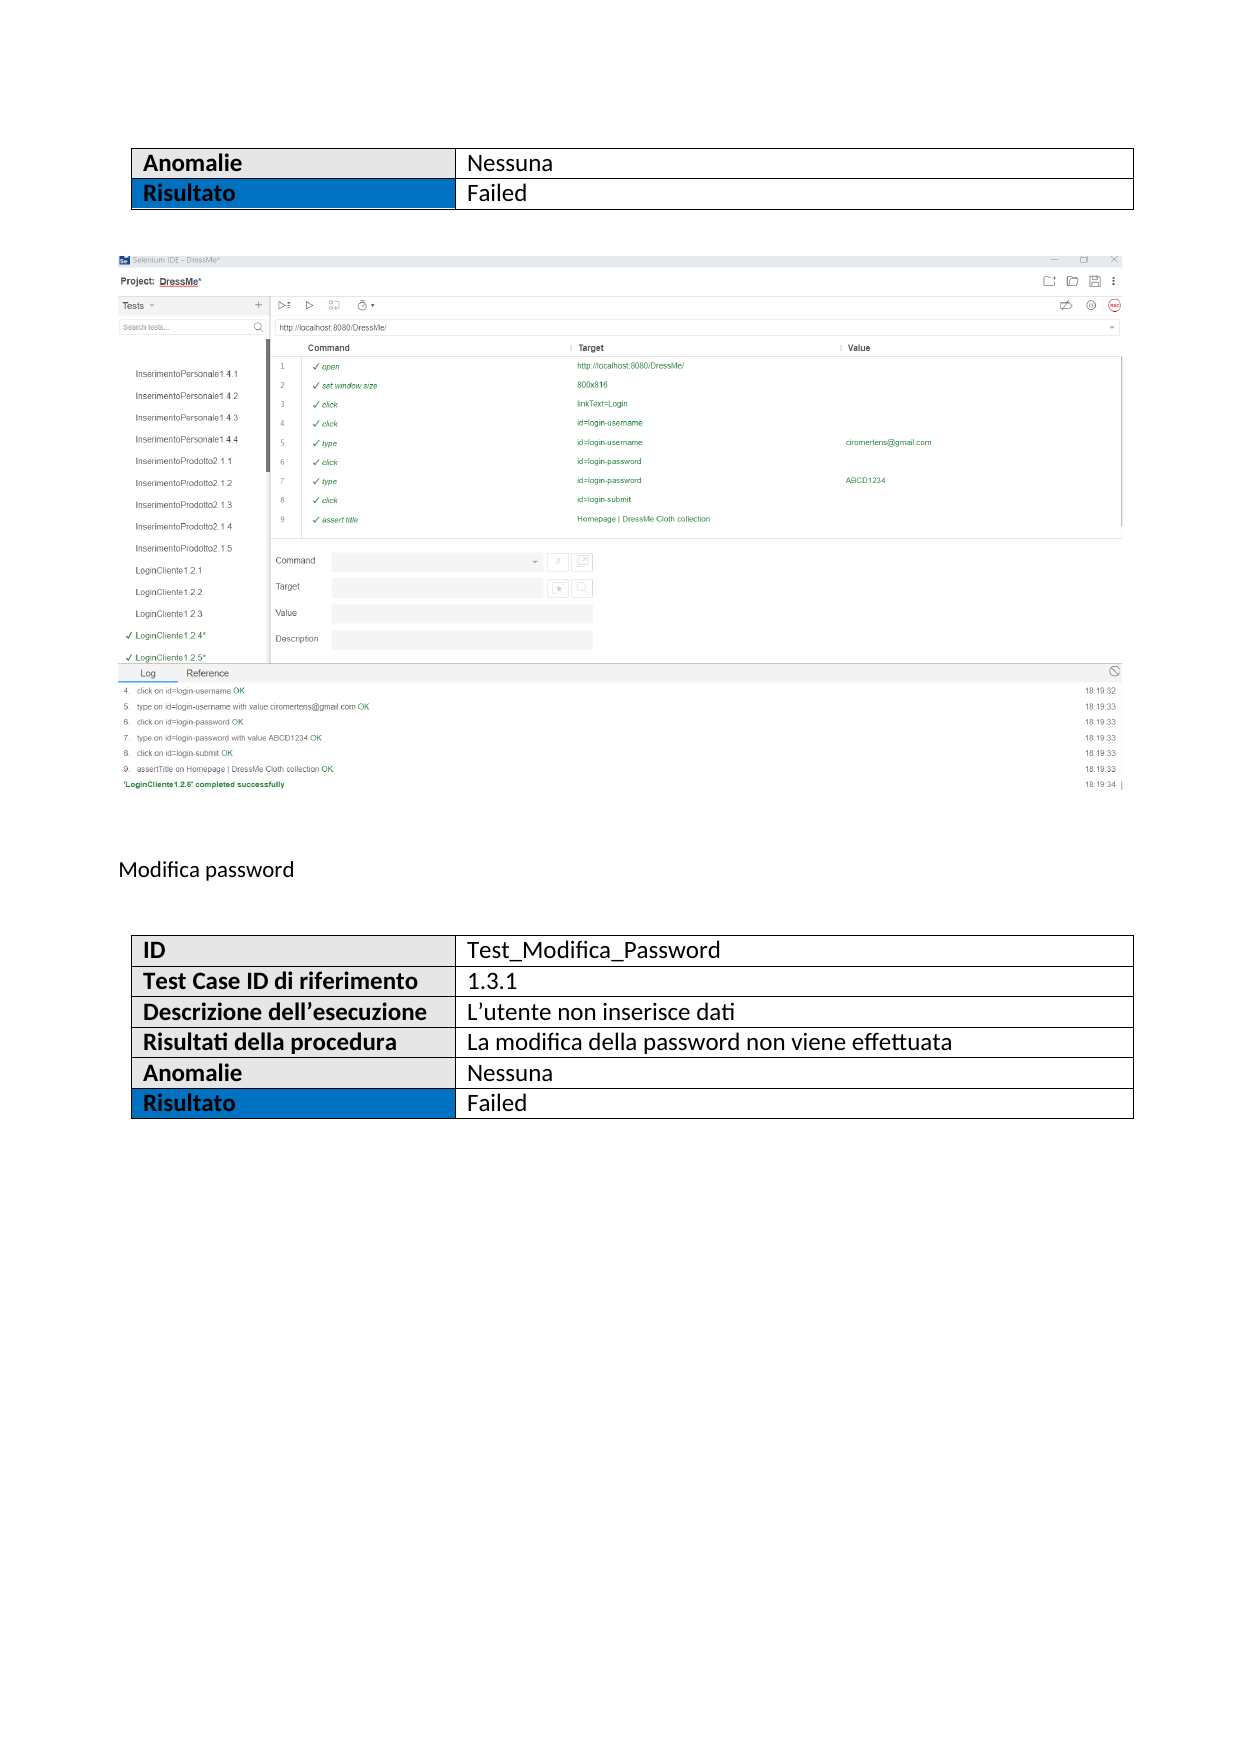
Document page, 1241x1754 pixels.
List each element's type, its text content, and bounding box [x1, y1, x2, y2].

table_cell L’utente non inserisce dati [456, 997, 1133, 1027]
table_cell Risultati della procedura [132, 1028, 455, 1057]
text Modifica password [118, 855, 1122, 883]
table_cell Anomalie [132, 149, 455, 178]
table_header ID [132, 936, 455, 966]
table_cell Risultato [132, 1089, 455, 1118]
table_cell Anomalie [132, 1058, 455, 1088]
table_cell Nessuna [456, 149, 1133, 178]
table_cell Failed [456, 1089, 1133, 1118]
table_cell Failed [456, 179, 1133, 208]
table_header Test_Modifica_Password [456, 936, 1133, 966]
table_cell 1.3.1 [456, 967, 1133, 996]
picture [118, 256, 1123, 790]
table_cell La modifica della password non viene effettuata [456, 1028, 1133, 1057]
table_cell Nessuna [456, 1058, 1133, 1088]
table_cell Risultato [132, 179, 455, 208]
table_cell Descrizione dell’esecuzione [132, 997, 455, 1027]
table_cell Test Case ID di riferimento [132, 967, 455, 996]
